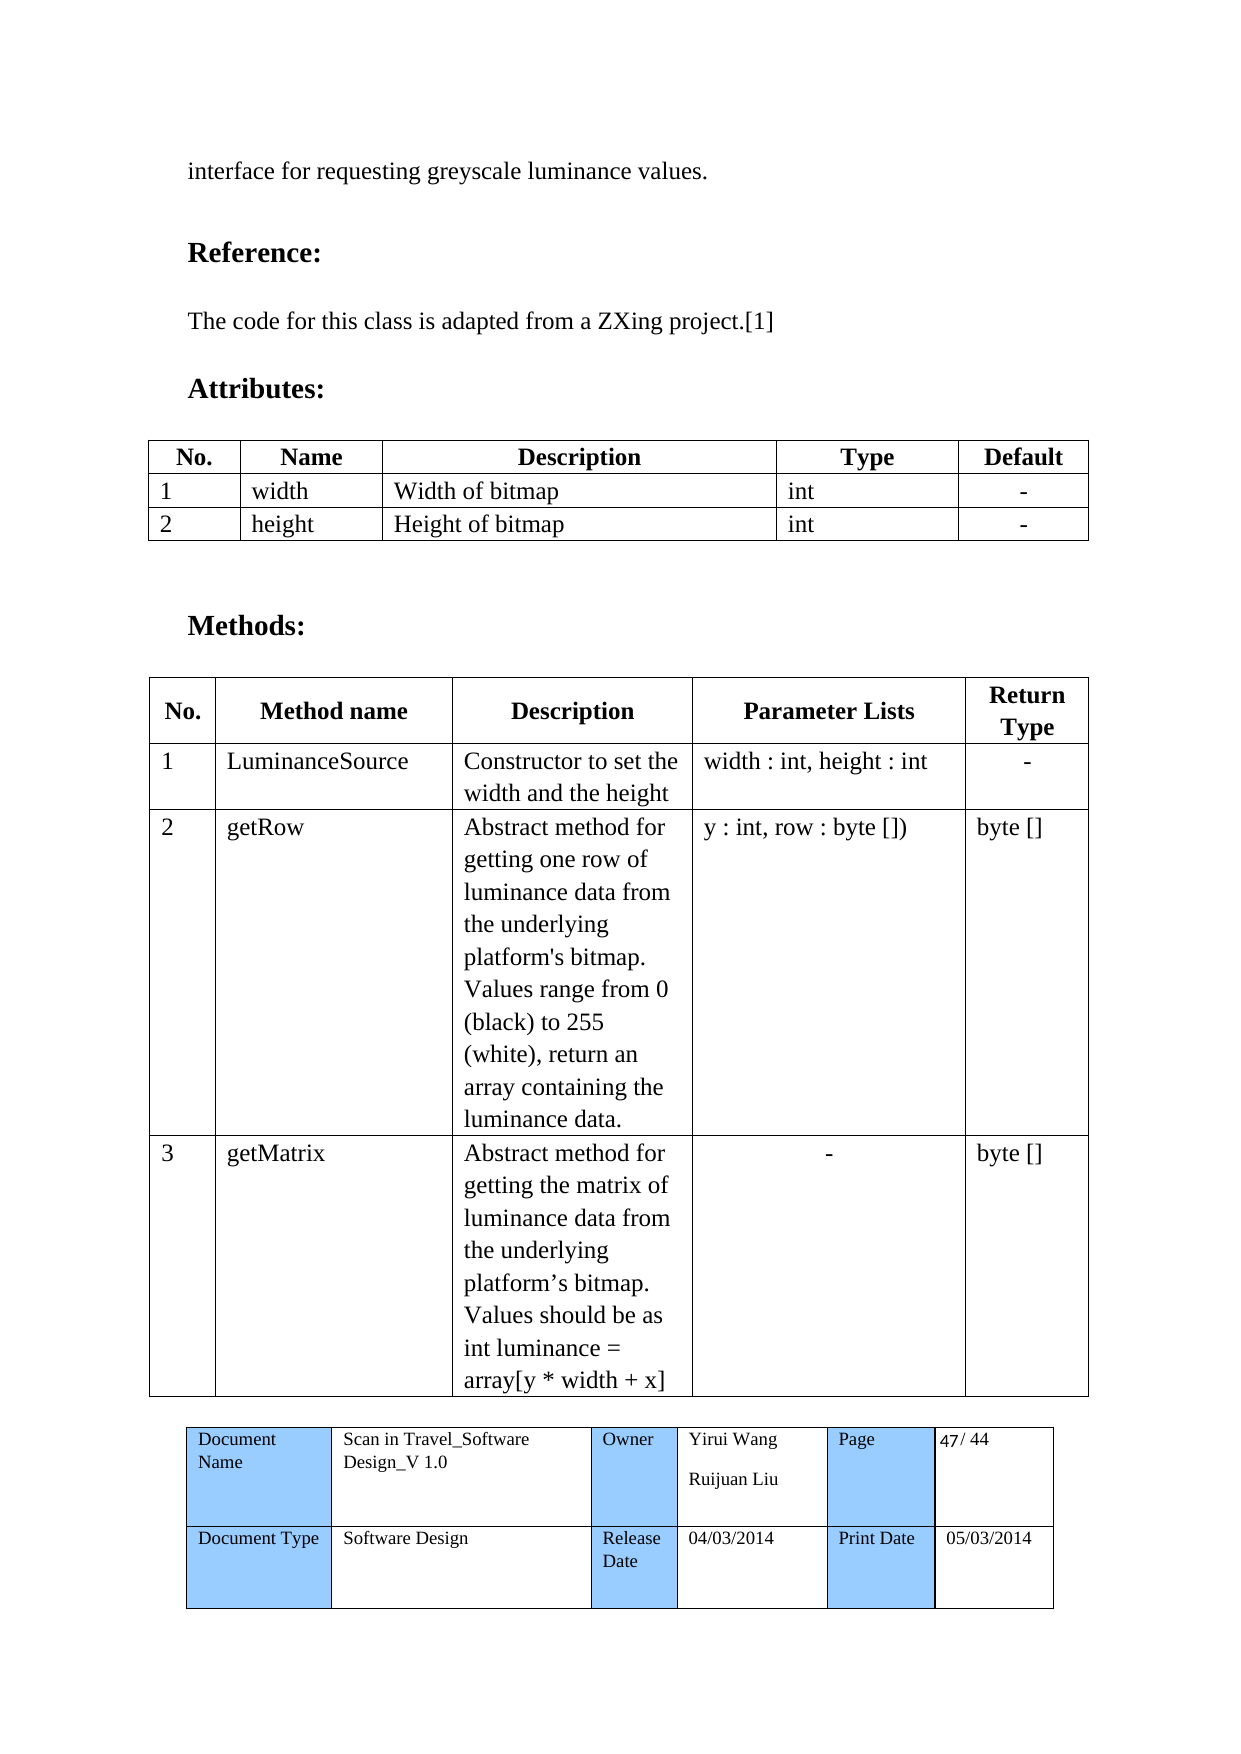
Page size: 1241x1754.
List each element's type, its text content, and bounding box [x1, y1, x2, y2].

table_cell int [777, 508, 958, 540]
table_header Description [383, 441, 776, 473]
text The code for this class is adapted from a ZXing project.[1] [187, 304, 1053, 336]
table_cell 2 [150, 810, 215, 1135]
table_cell getMatrix [216, 1136, 452, 1396]
table_cell - [959, 508, 1088, 540]
table_cell Abstract method for getting one row of luminance data from the underlying platform's bitmap. Values range from 0 (black) to 255 (white), return an array containing the luminance data. [453, 810, 692, 1135]
text Reference: [187, 219, 1053, 284]
table_header No. [150, 678, 215, 743]
table_cell Width of bitmap [383, 474, 776, 507]
table_cell Constructor to set the width and the height [453, 744, 692, 809]
table_cell width [241, 474, 382, 507]
table_cell byte [] [966, 810, 1088, 1135]
table_cell 3 [150, 1136, 215, 1396]
table_header Return Type [966, 678, 1088, 743]
table_header Default [959, 441, 1088, 473]
table_cell int [777, 474, 958, 507]
table_cell height [241, 508, 382, 540]
text Attributes: [187, 355, 1053, 420]
table_header Parameter Lists [693, 678, 965, 743]
text Methods: [187, 593, 1053, 658]
table_cell y : int, row : byte []) [693, 810, 965, 1135]
table_cell LuminanceSource [216, 744, 452, 809]
table_cell getRow [216, 810, 452, 1135]
table_cell byte [] [966, 1136, 1088, 1396]
table_cell 1 [150, 744, 215, 809]
table_cell Height of bitmap [383, 508, 776, 540]
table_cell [453, 1136, 692, 1396]
table_header Method name [216, 678, 452, 743]
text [187, 154, 1053, 187]
table_cell - [959, 474, 1088, 507]
table_header Description [453, 678, 692, 743]
table_cell 2 [149, 508, 240, 540]
table_cell width : int, height : int [693, 744, 965, 809]
table_header Type [777, 441, 958, 473]
table_header Name [241, 441, 382, 473]
table_cell - [693, 1136, 965, 1396]
table_cell 1 [149, 474, 240, 507]
table_header No. [149, 441, 240, 473]
table_cell - [966, 744, 1088, 809]
